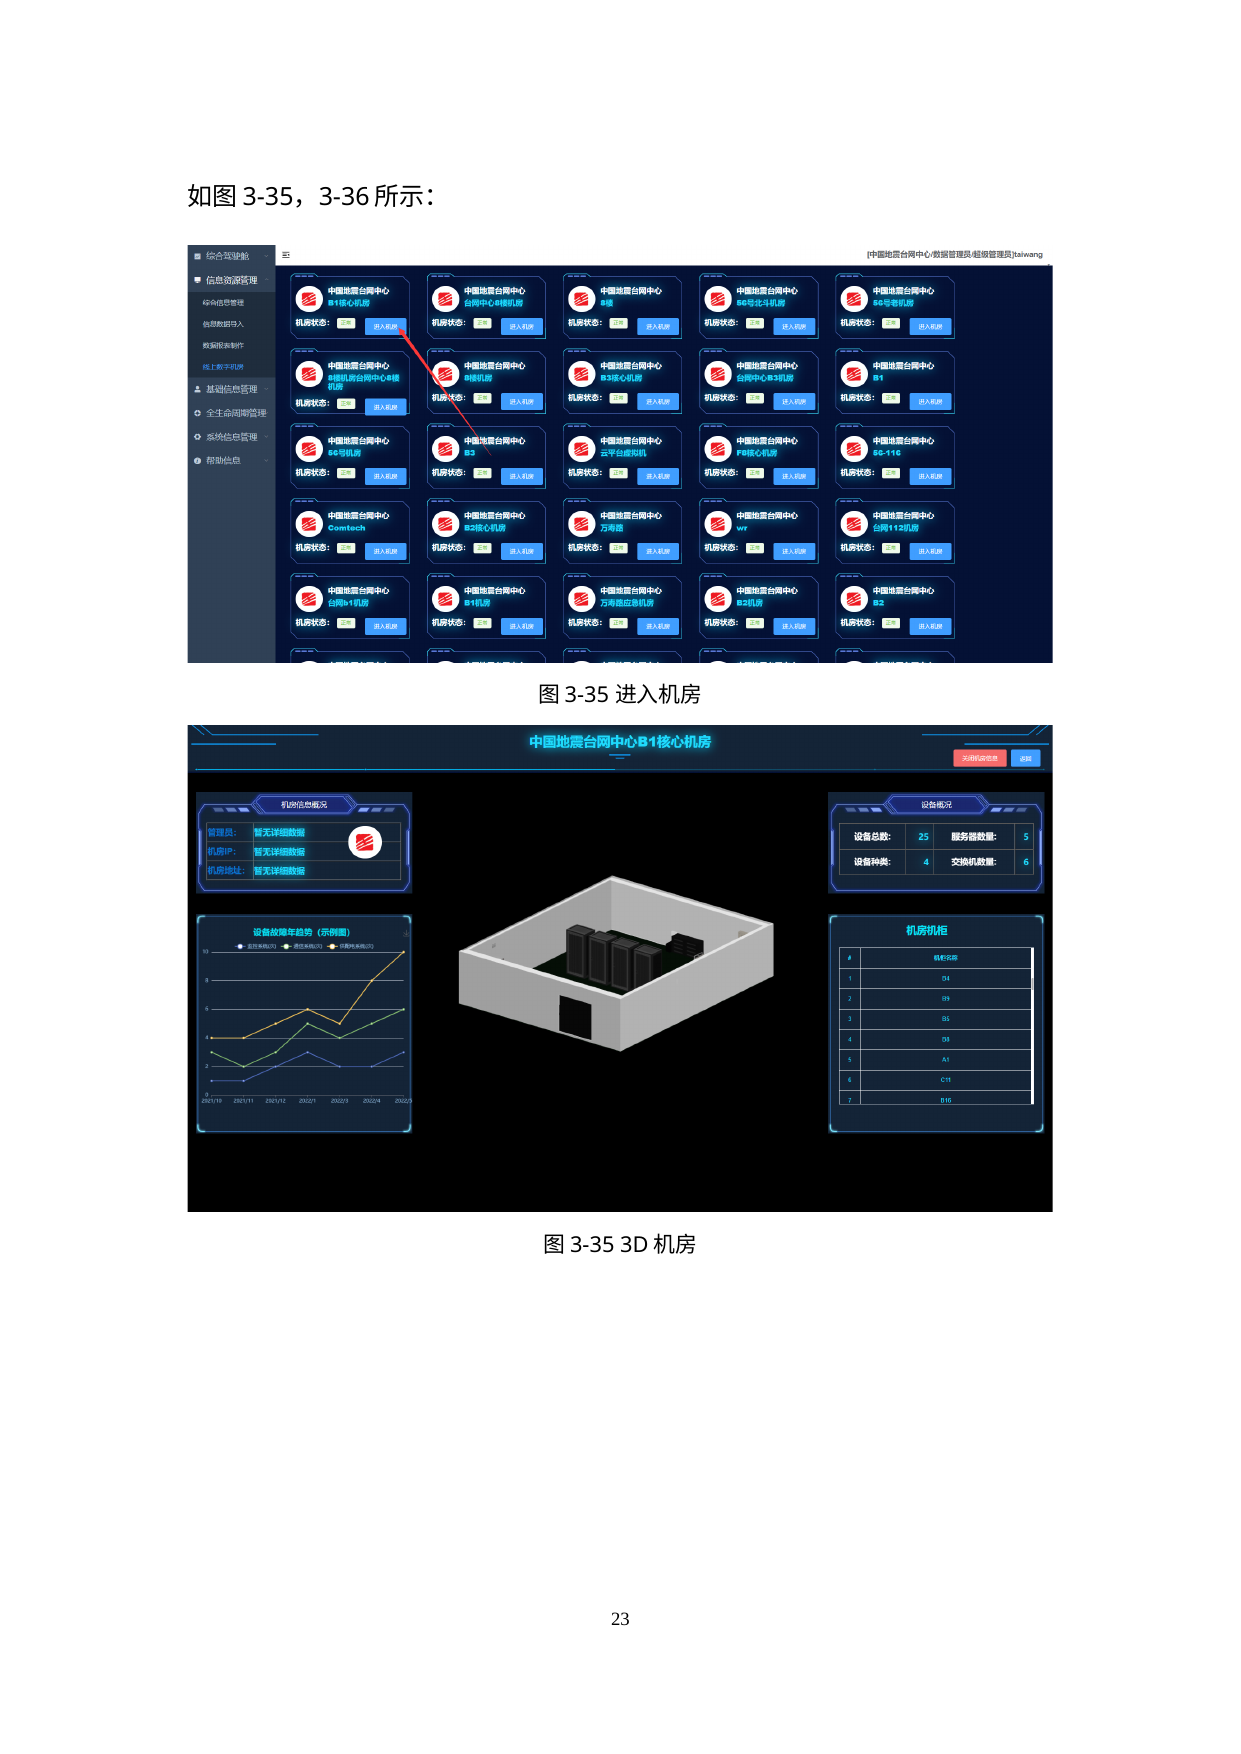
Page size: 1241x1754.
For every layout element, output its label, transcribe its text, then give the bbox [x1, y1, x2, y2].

picture [187, 725, 1053, 1212]
text 图3-35 3D机房 [187, 1227, 1053, 1258]
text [187, 162, 1053, 227]
picture [187, 245, 1053, 663]
text 图3-35 进入机房 [187, 677, 1053, 709]
